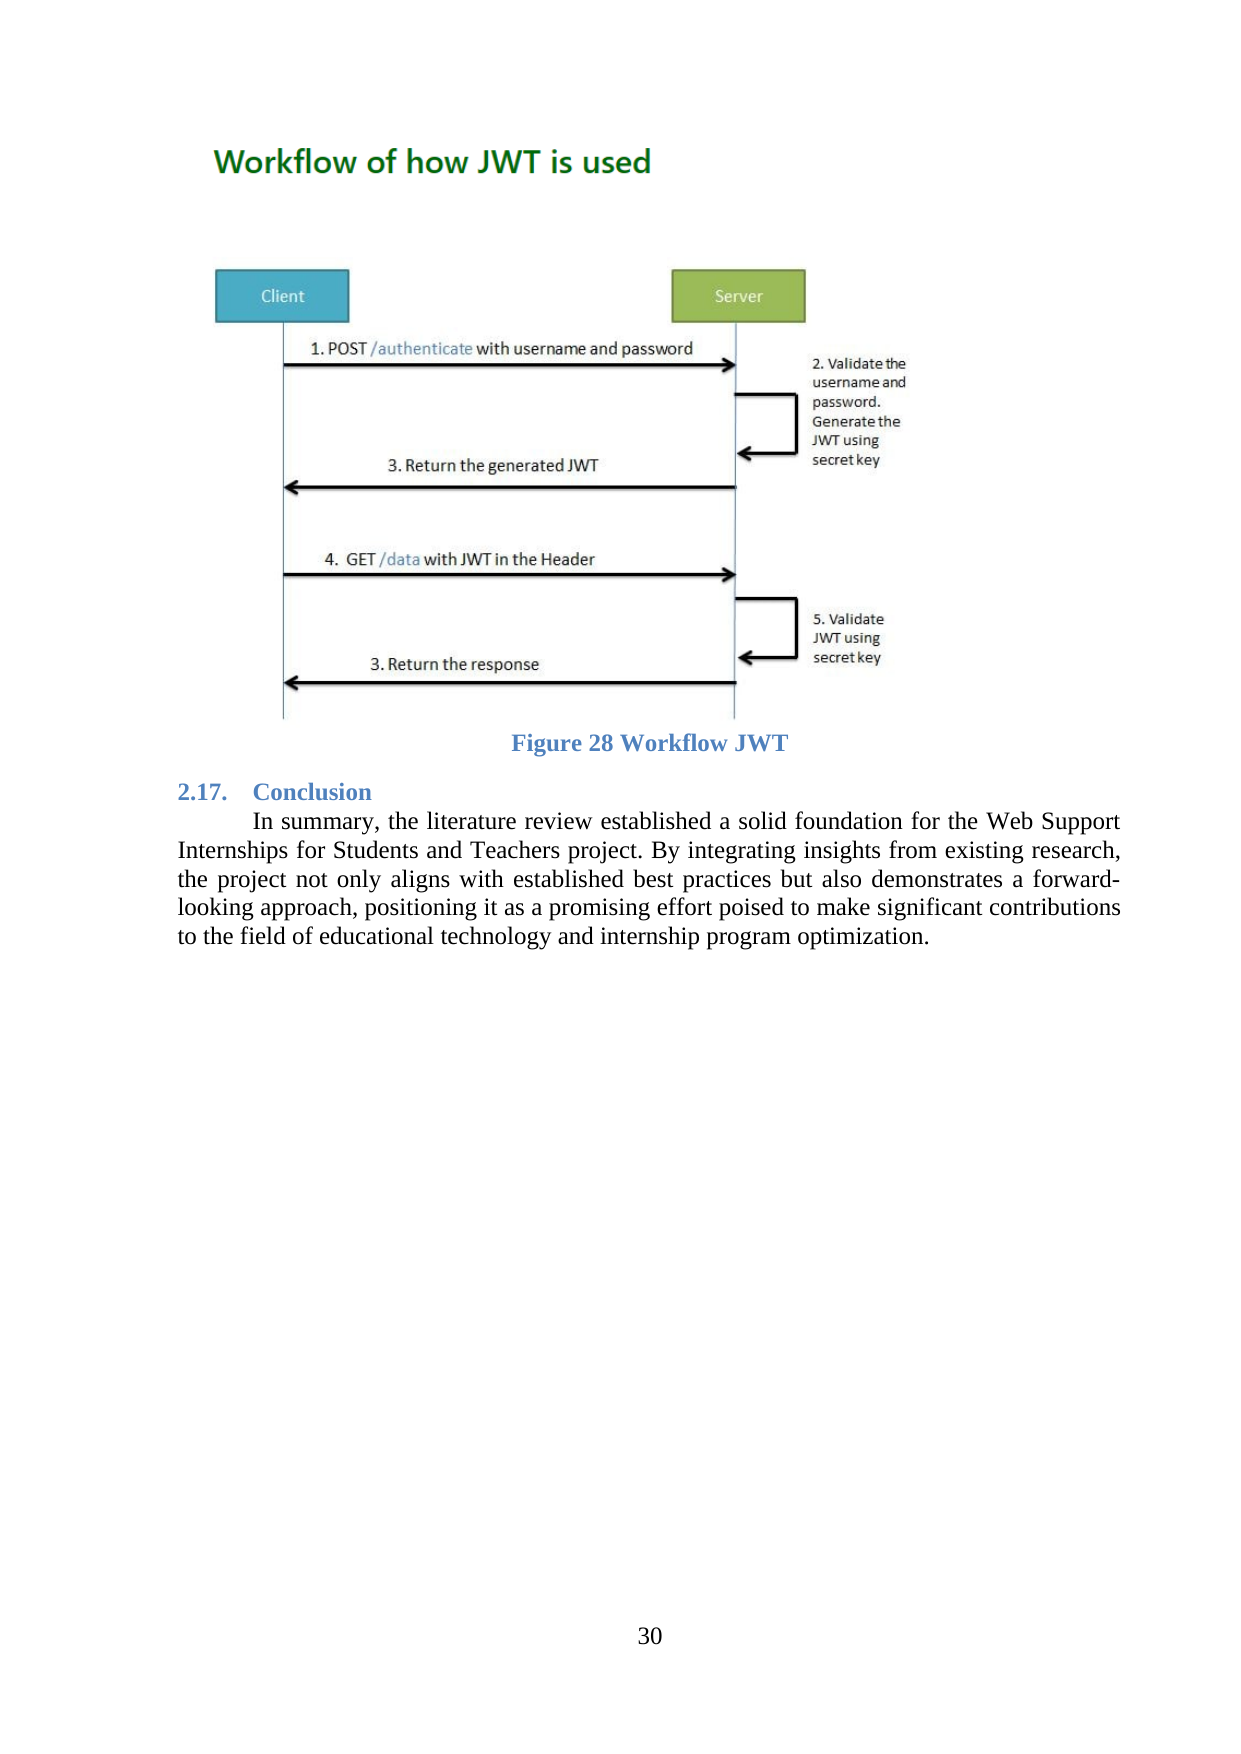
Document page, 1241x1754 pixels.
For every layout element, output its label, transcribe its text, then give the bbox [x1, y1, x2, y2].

text Figure 28 Workflow JWT [177, 728, 1122, 757]
subtitle Conclusion [177, 777, 1122, 806]
picture [177, 147, 1022, 728]
text In summary, the literature review established a solid foundation for the Web Support Internships for Students and Teachers project. By integrating insights from existing research, the project not only aligns with established best practices but also demonstrates a forward-looking approach, positioning it as a promising effort poised to make significant contributions to the field of educational technology and internship program optimization. [177, 806, 1122, 950]
